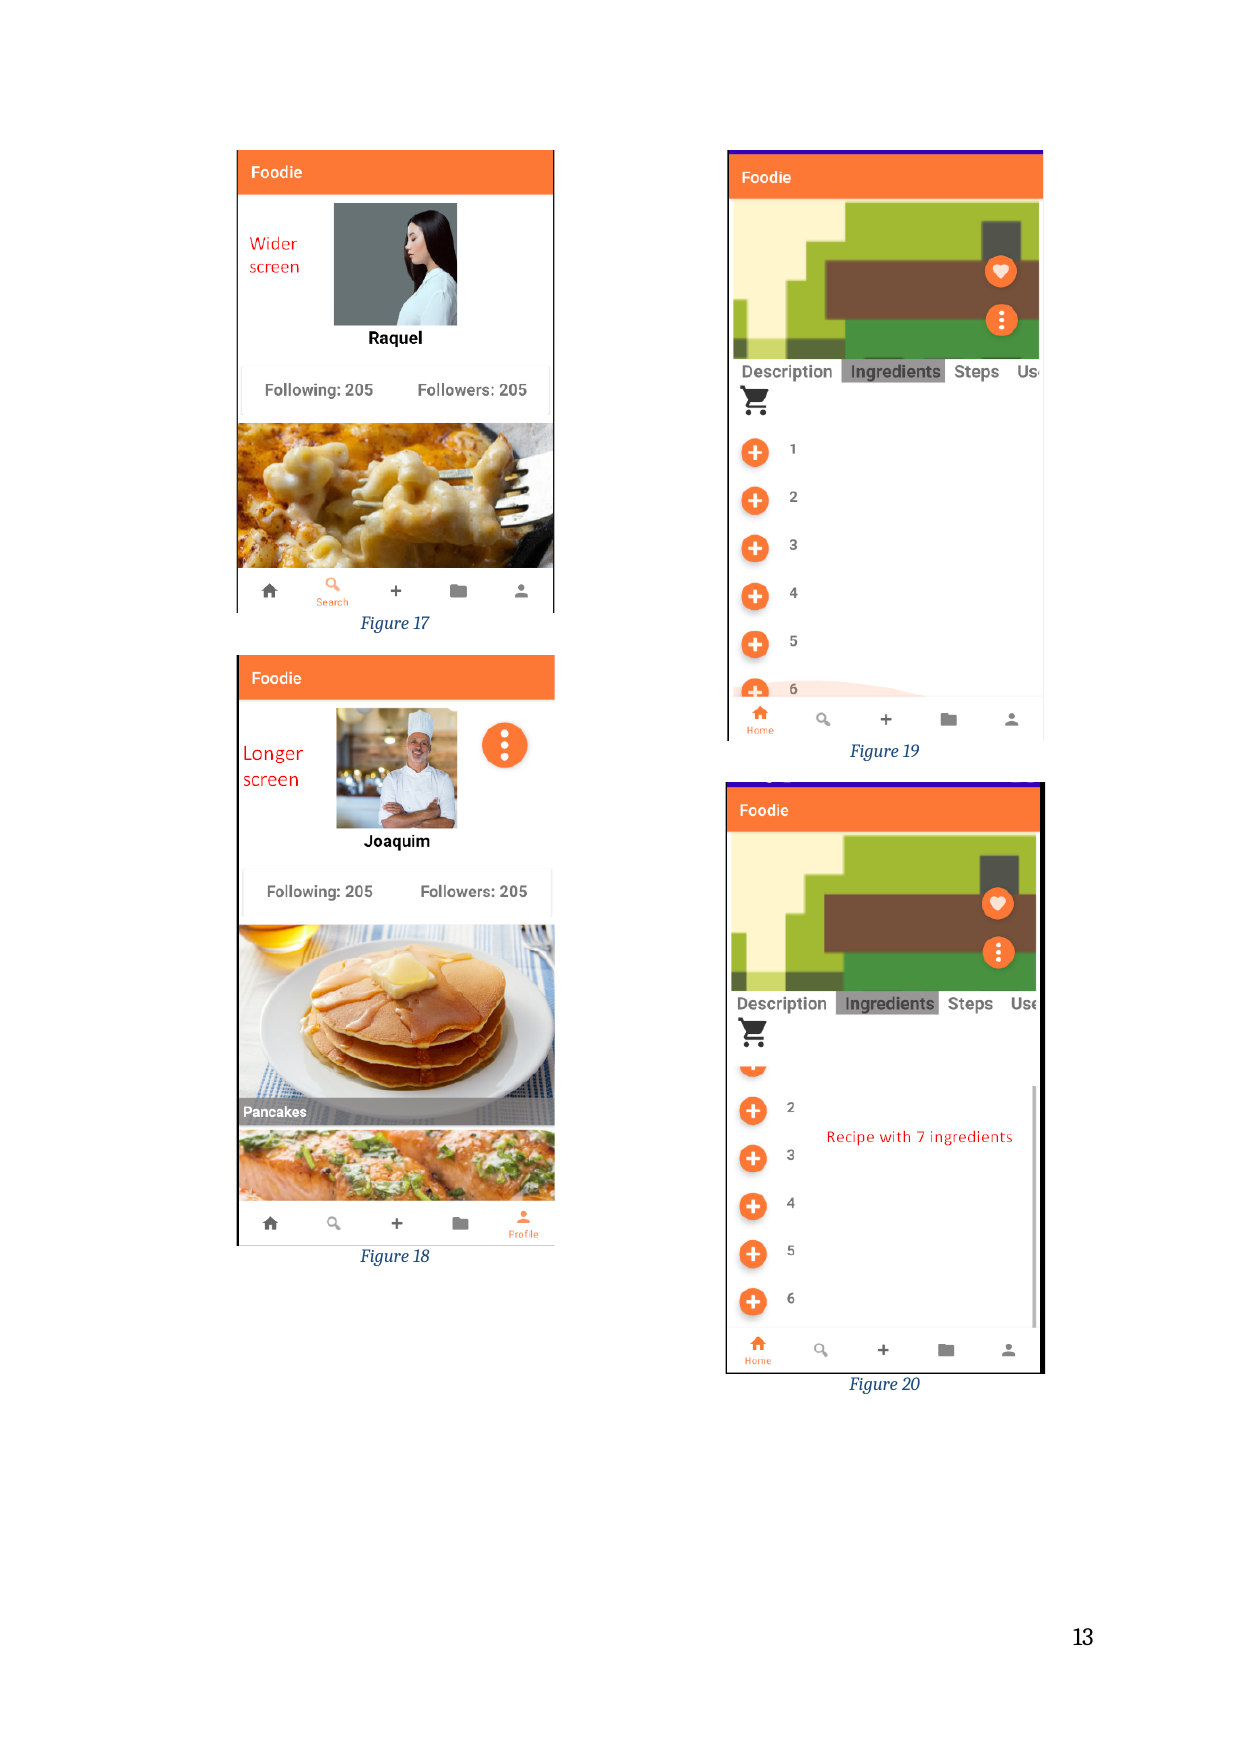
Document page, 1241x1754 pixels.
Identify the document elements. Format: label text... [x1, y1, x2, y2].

picture [727, 150, 1044, 741]
picture [236, 150, 555, 613]
picture [725, 782, 1046, 1374]
text Figure 17 [187, 613, 603, 634]
text Figure 18 [187, 1246, 603, 1267]
text Figure 20 [677, 1373, 1093, 1395]
picture [236, 655, 555, 1246]
text Figure 19 [677, 741, 1093, 762]
